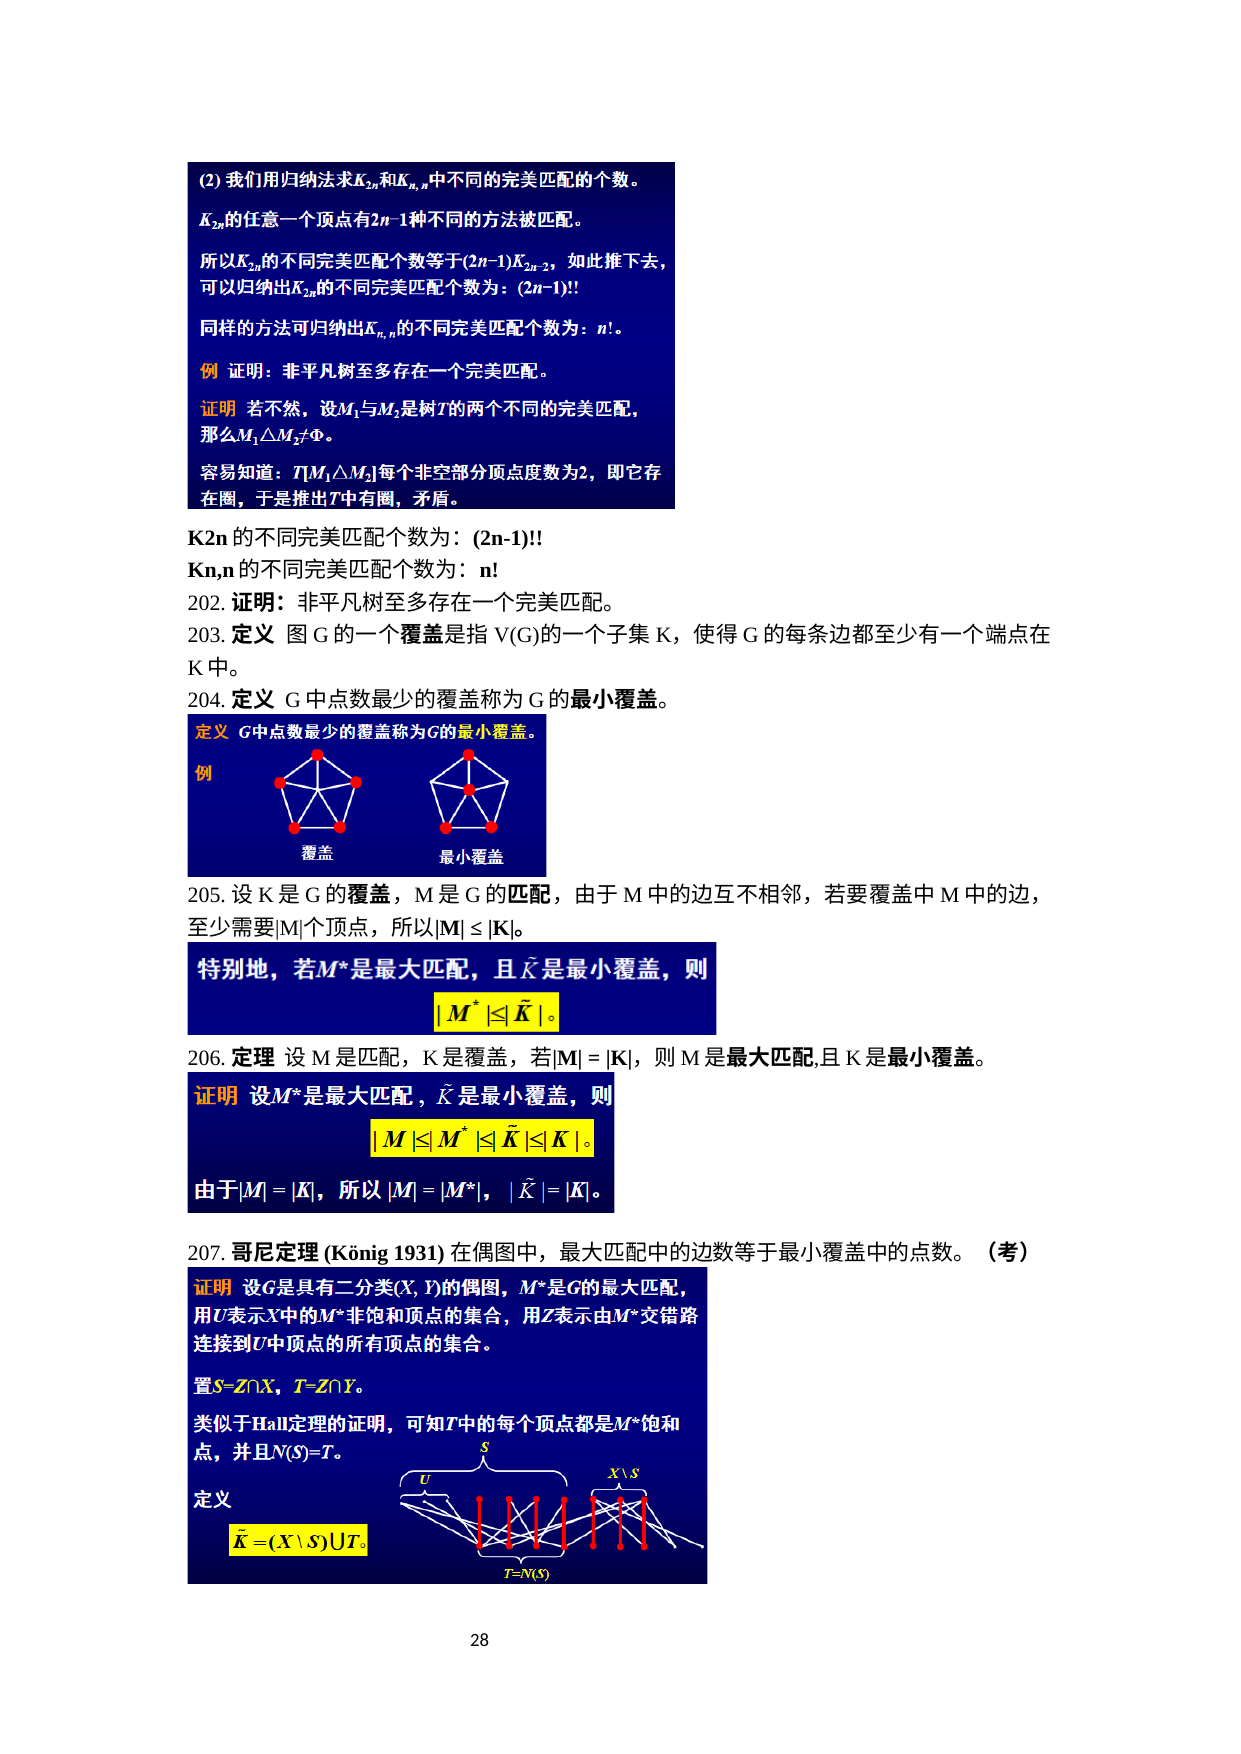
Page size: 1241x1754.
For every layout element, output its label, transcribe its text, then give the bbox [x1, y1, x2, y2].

picture [187, 942, 717, 1035]
list 证明：非平凡树至多存在一个完美匹配。 [187, 584, 1053, 617]
picture [187, 1267, 708, 1584]
picture [187, 1072, 615, 1213]
list 设K是G的覆盖，M是G的匹配，由于M中的边互不相邻，若要覆盖中M中的边，至少需要|M|个顶点，所以|M| ≤ |K|。 [187, 877, 1053, 942]
list 定义 图G的一个覆盖是指V(G)的一个子集K，使得G的每条边都至少有一个端点在K中。 [187, 617, 1053, 682]
picture [187, 162, 675, 509]
list K2n的不同完美匹配个数为：(2n-1)!! [187, 519, 1053, 552]
list 哥尼定理 (König 1931) 在偶图中，最大匹配中的边数等于最小覆盖中的点数。（考） [187, 1234, 1053, 1267]
list 定义 G中点数最少的覆盖称为G的最小覆盖。 [187, 682, 1053, 714]
list Kn,n的不同完美匹配个数为：n! [187, 552, 1053, 584]
list 定理 设M是匹配，K是覆盖，若|M| = |K|，则M是最大匹配,且K是最小覆盖。 [187, 1039, 1053, 1072]
picture [187, 714, 547, 877]
